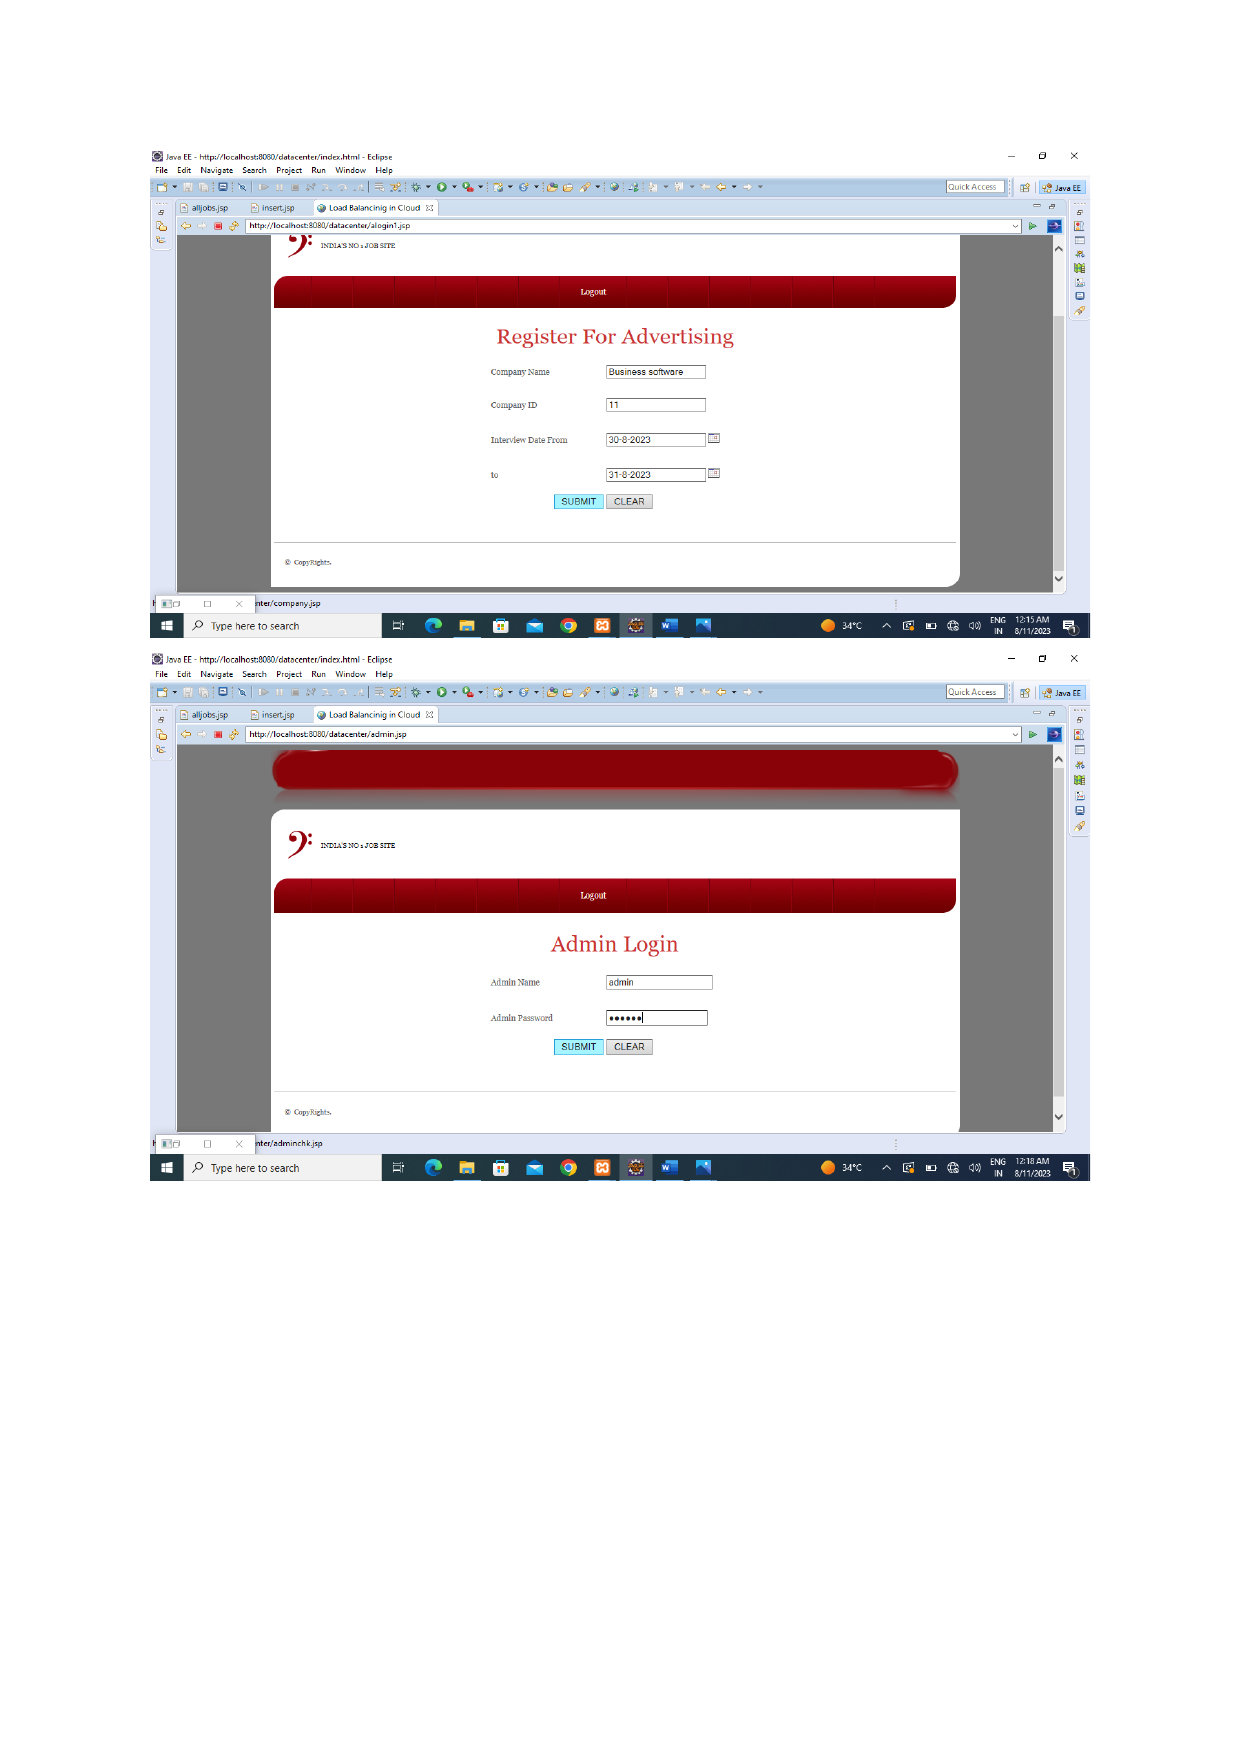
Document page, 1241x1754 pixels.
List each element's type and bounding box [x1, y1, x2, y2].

picture [150, 652, 1091, 1181]
picture [150, 150, 1091, 638]
